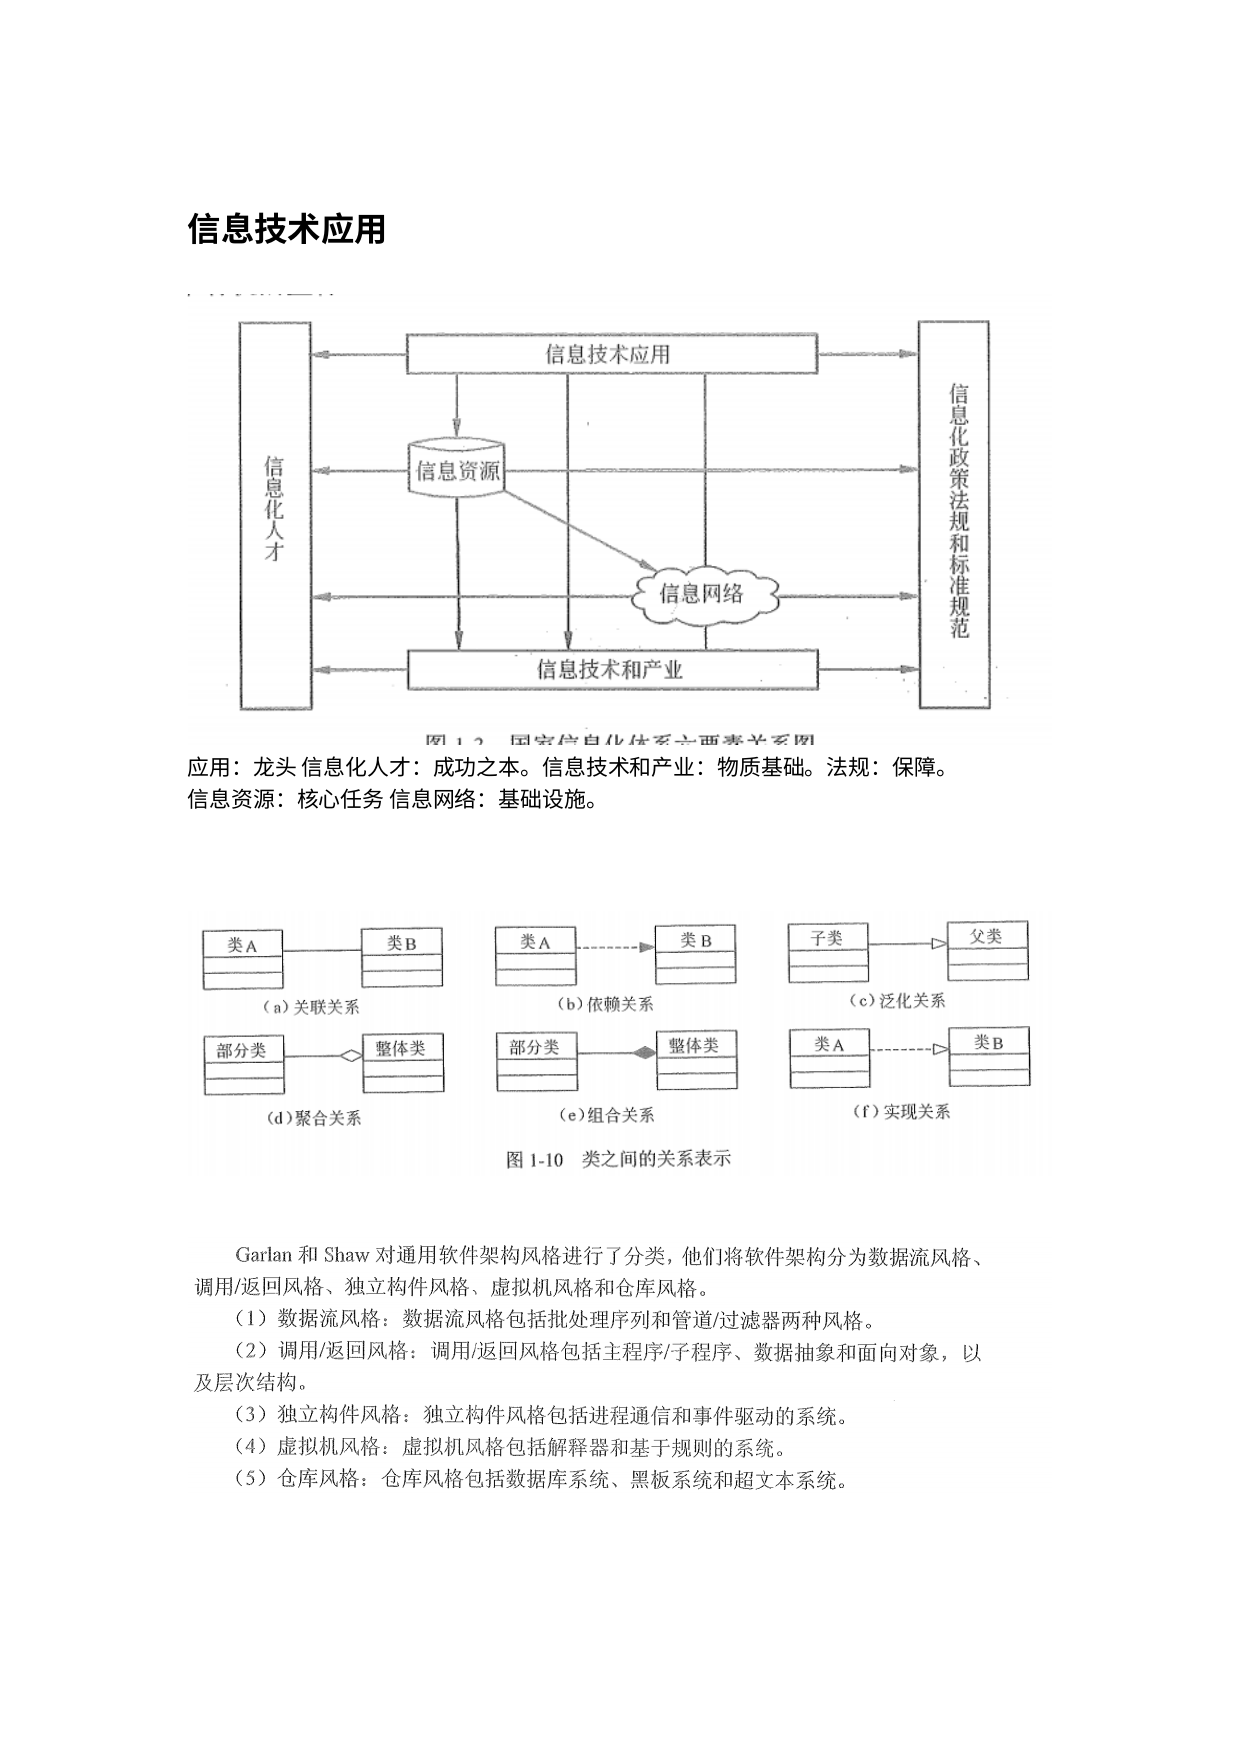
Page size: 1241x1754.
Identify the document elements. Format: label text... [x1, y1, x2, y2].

picture [187, 911, 1053, 1176]
text 信息资源：核心任务 信息网络：基础设施。 [187, 782, 1053, 814]
text 应用：龙头 信息化人才：成功之本。信息技术和产业：物质基础。法规：保障。 [187, 749, 1053, 782]
picture [187, 294, 1053, 745]
subtitle 信息技术应用 [187, 194, 1053, 259]
picture [187, 1236, 1053, 1495]
